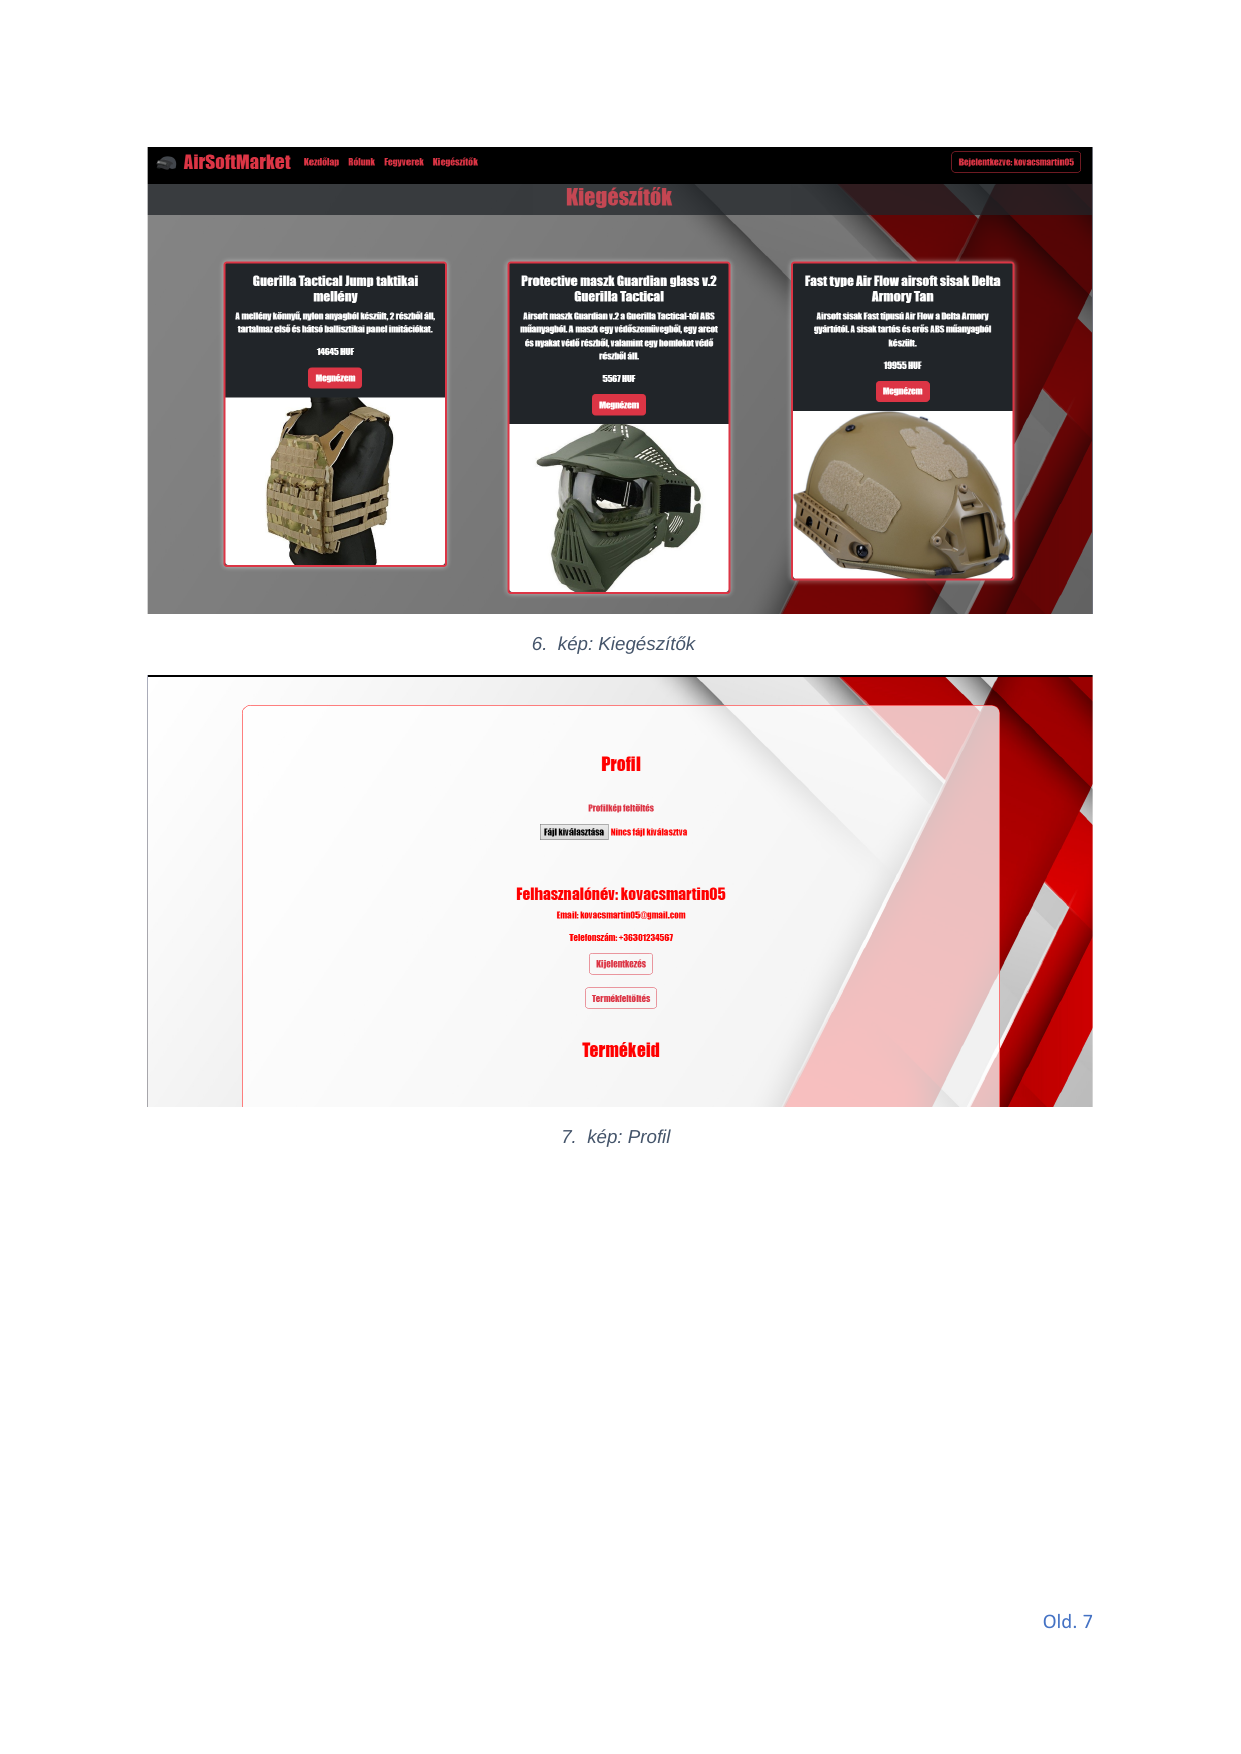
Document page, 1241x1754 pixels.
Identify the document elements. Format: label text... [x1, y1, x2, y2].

picture [147, 675, 1093, 1107]
text 7. kép: Profil [148, 1126, 1093, 1147]
picture [147, 147, 1093, 614]
text 6. kép: Kiegészítők [148, 633, 1093, 654]
